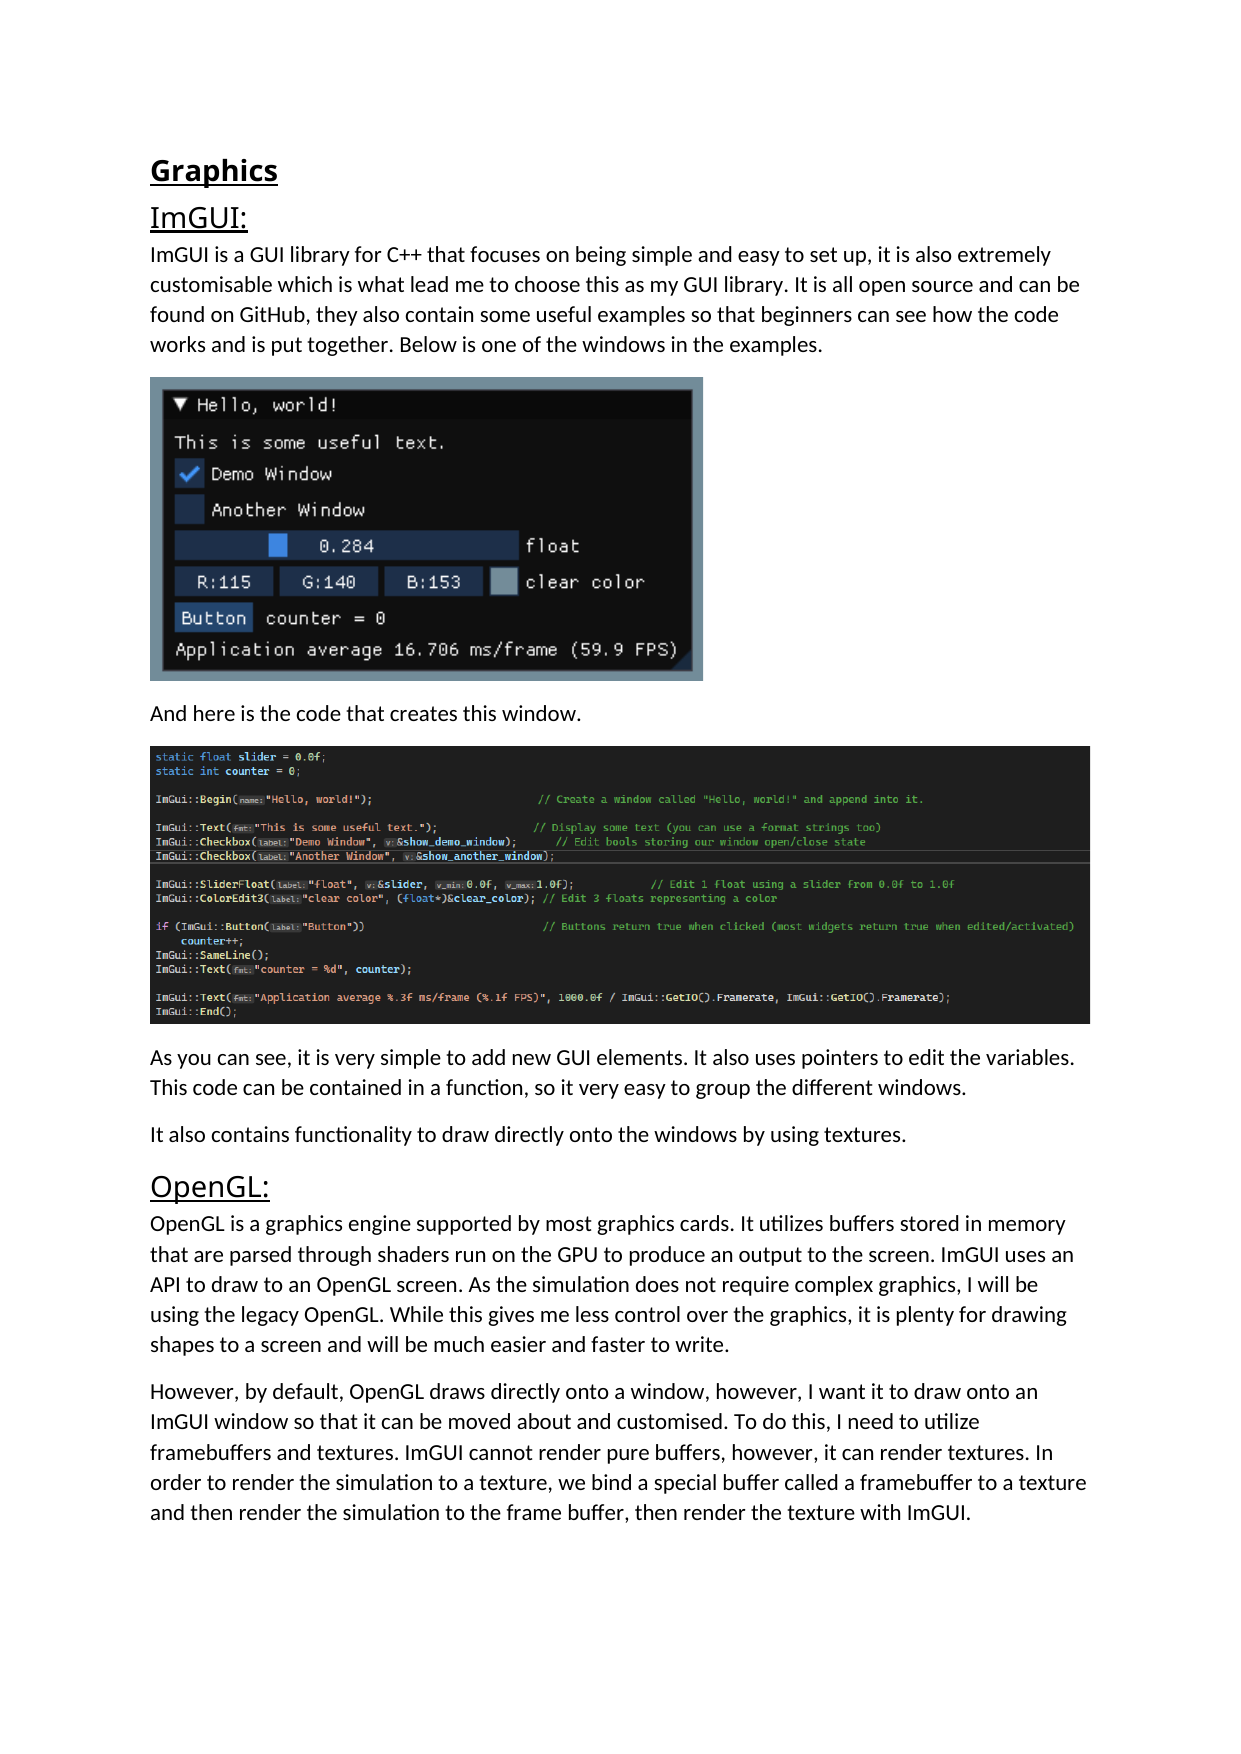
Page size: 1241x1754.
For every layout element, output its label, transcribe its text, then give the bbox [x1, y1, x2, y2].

picture [150, 377, 704, 681]
text And here is the code that creates this window. [150, 699, 1090, 727]
text ImGUI is a GUI library for C++ that focuses on being simple and easy to set up, it is also extremely customisable which is what lead me to choose this as my GUI library. It is all open source and can be found on GitHub, they also contain some useful examples so that beginners can see how the code works and is put together. Below is one of the windows in the examples. [150, 240, 1090, 358]
text OpenGL is a graphics engine supported by most graphics cards. It utilizes buffers stored in memory that are parsed through shaders run on the GPU to produce an output to the screen. ImGUI uses an API to draw to an OpenGL screen. As the simulation does not require complex graphics, I will be using the legacy OpenGL. While this gives me less control over the graphics, it is plenty for drawing shapes to a screen and will be much easier and faster to write. [150, 1209, 1090, 1358]
text However, by default, OpenGL draws directly onto a window, however, I want it to draw onto an ImGUI window so that it can be moved about and customised. To do this, I need to utilize framebuffers and textures. ImGUI cannot render pure buffers, however, it can render textures. In order to render the simulation to a texture, we bind a special buffer called a framebuffer to a texture and then render the simulation to the frame buffer, then render the texture with ImGUI. [150, 1377, 1090, 1526]
subtitle Graphics [150, 150, 1090, 190]
picture [150, 746, 1091, 1024]
text It also contains functionality to draw directly onto the windows by using textures. [150, 1120, 1090, 1148]
subtitle OpenGL: [150, 1167, 1090, 1206]
text As you can see, it is very simple to add new GUI elements. It also uses pointers to edit the variables. This code can be contained in a function, so it very easy to group the different windows. [150, 1043, 1090, 1101]
subtitle ImGUI: [150, 197, 1090, 237]
